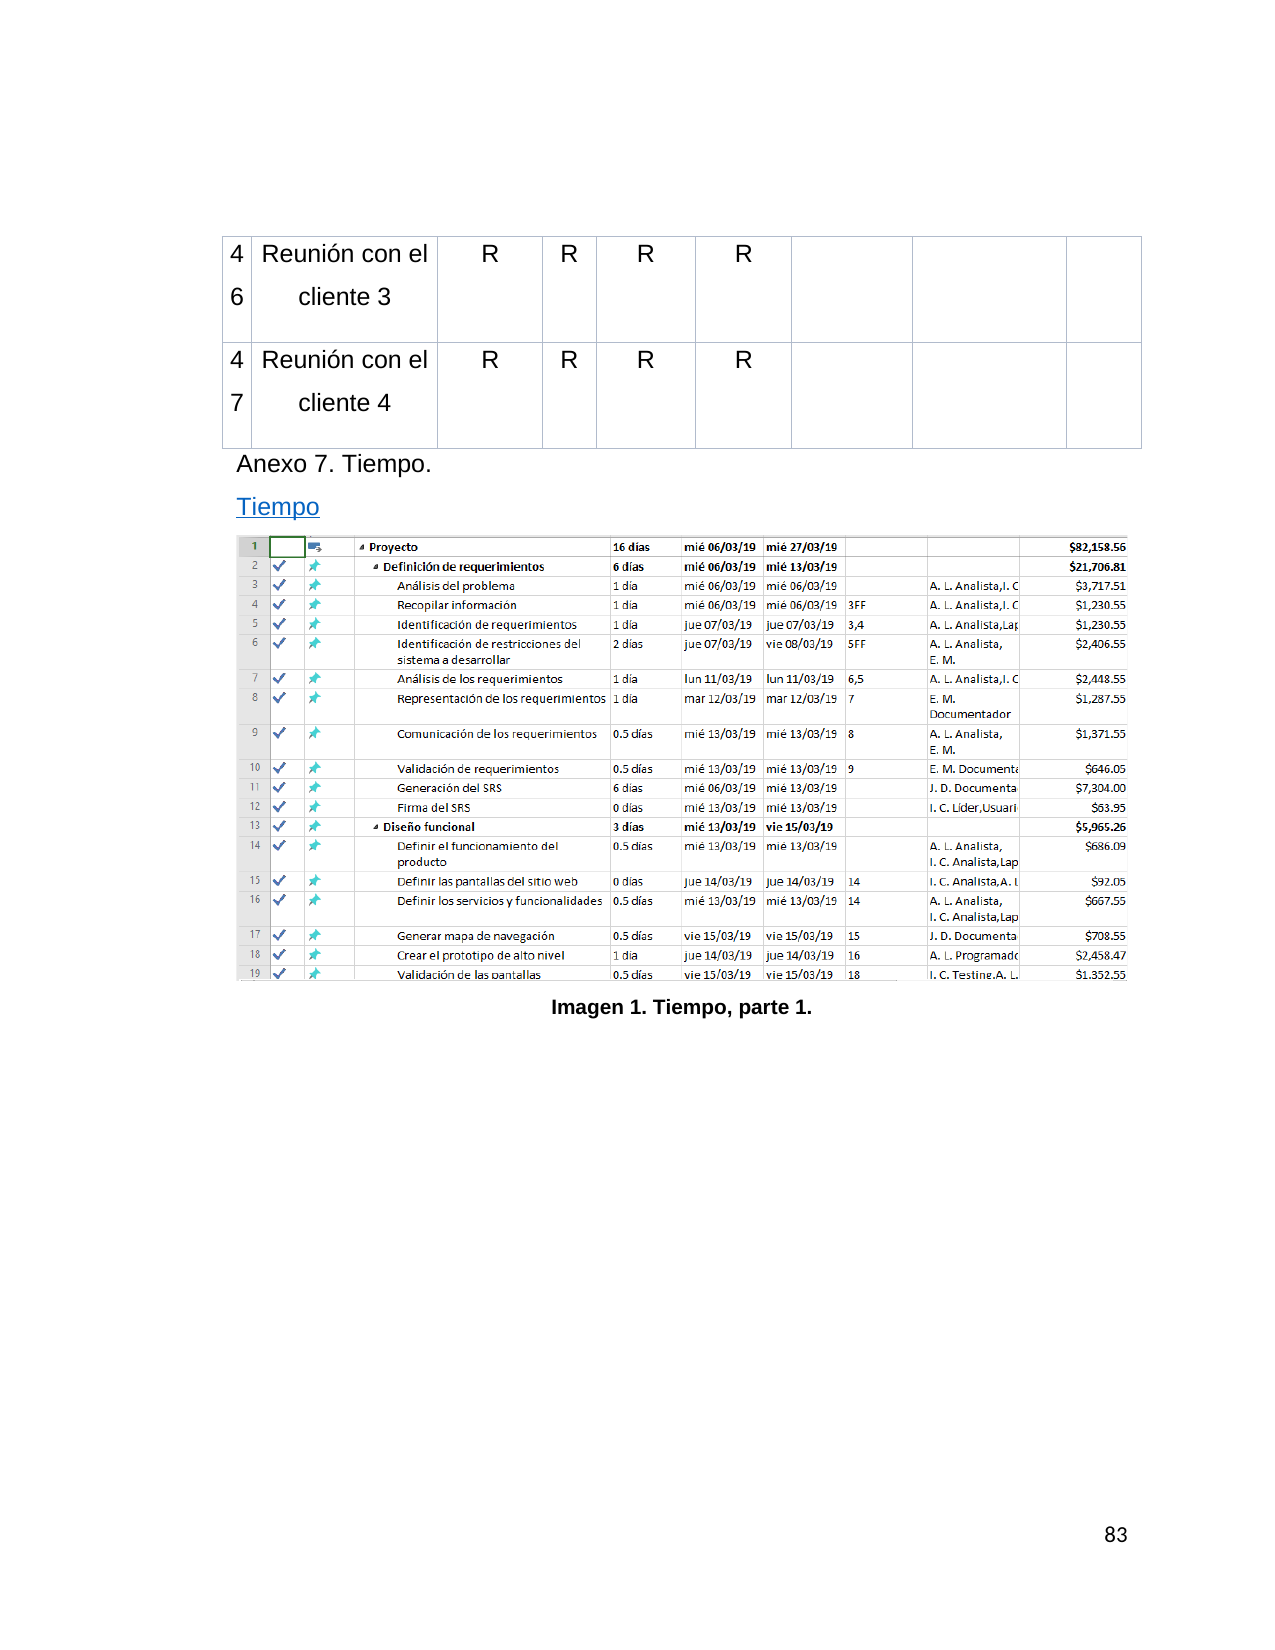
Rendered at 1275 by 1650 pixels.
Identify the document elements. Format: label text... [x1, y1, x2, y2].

table_cell Reunión con el cliente 3 [252, 237, 437, 342]
table_cell R [438, 343, 542, 448]
table_cell [792, 237, 912, 342]
table_cell 47 [223, 343, 251, 448]
table_cell [1067, 343, 1141, 448]
text Anexo 7. Tiempo. [236, 449, 1127, 478]
table_cell R [696, 237, 791, 342]
table_cell R [438, 237, 542, 342]
table_cell R [597, 343, 695, 448]
table_cell 46 [223, 237, 251, 342]
table_cell R [543, 343, 596, 448]
table_cell R [597, 237, 695, 342]
table_cell R [543, 237, 596, 342]
table_cell Reunión con el cliente 4 [252, 343, 437, 448]
table_cell [913, 237, 1066, 342]
picture [236, 535, 1128, 981]
table_cell [792, 343, 912, 448]
text Imagen 1. Tiempo, parte 1. [236, 995, 1127, 1019]
table_cell [1067, 237, 1141, 342]
table_cell [913, 343, 1066, 448]
text Tiempo [236, 492, 1127, 521]
table_cell R [696, 343, 791, 448]
